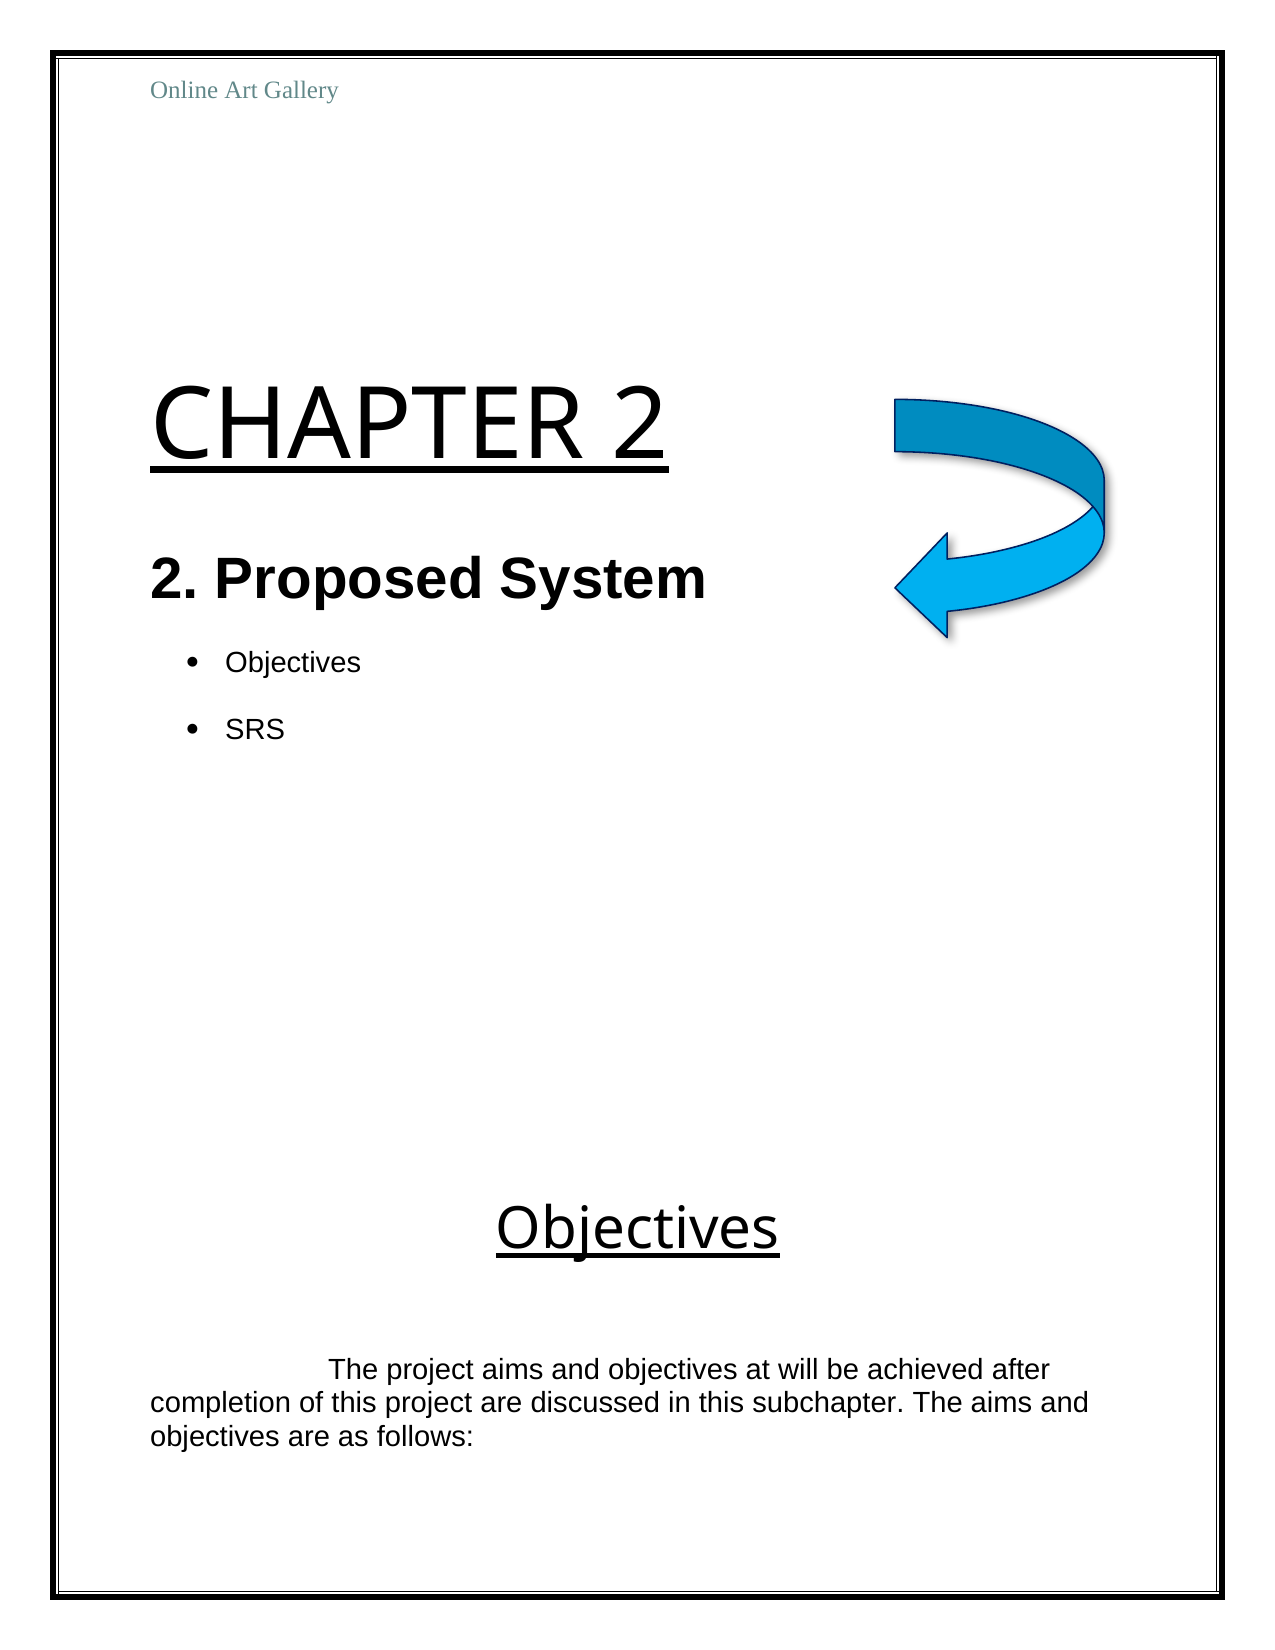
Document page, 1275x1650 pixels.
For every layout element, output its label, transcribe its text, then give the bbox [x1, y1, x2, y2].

list Objectives [187, 645, 1125, 679]
text 2. Proposed System [150, 544, 934, 611]
text 2. Proposed System [1019, 544, 1125, 611]
text The project aims and objectives at will be achieved after completion of this project are discussed in this subchapter. The aims and objectives are as follows: [150, 1352, 1125, 1453]
list SRS [187, 712, 1125, 746]
text Objectives [150, 1186, 1125, 1266]
text CHAPTER 2 [150, 351, 1125, 487]
